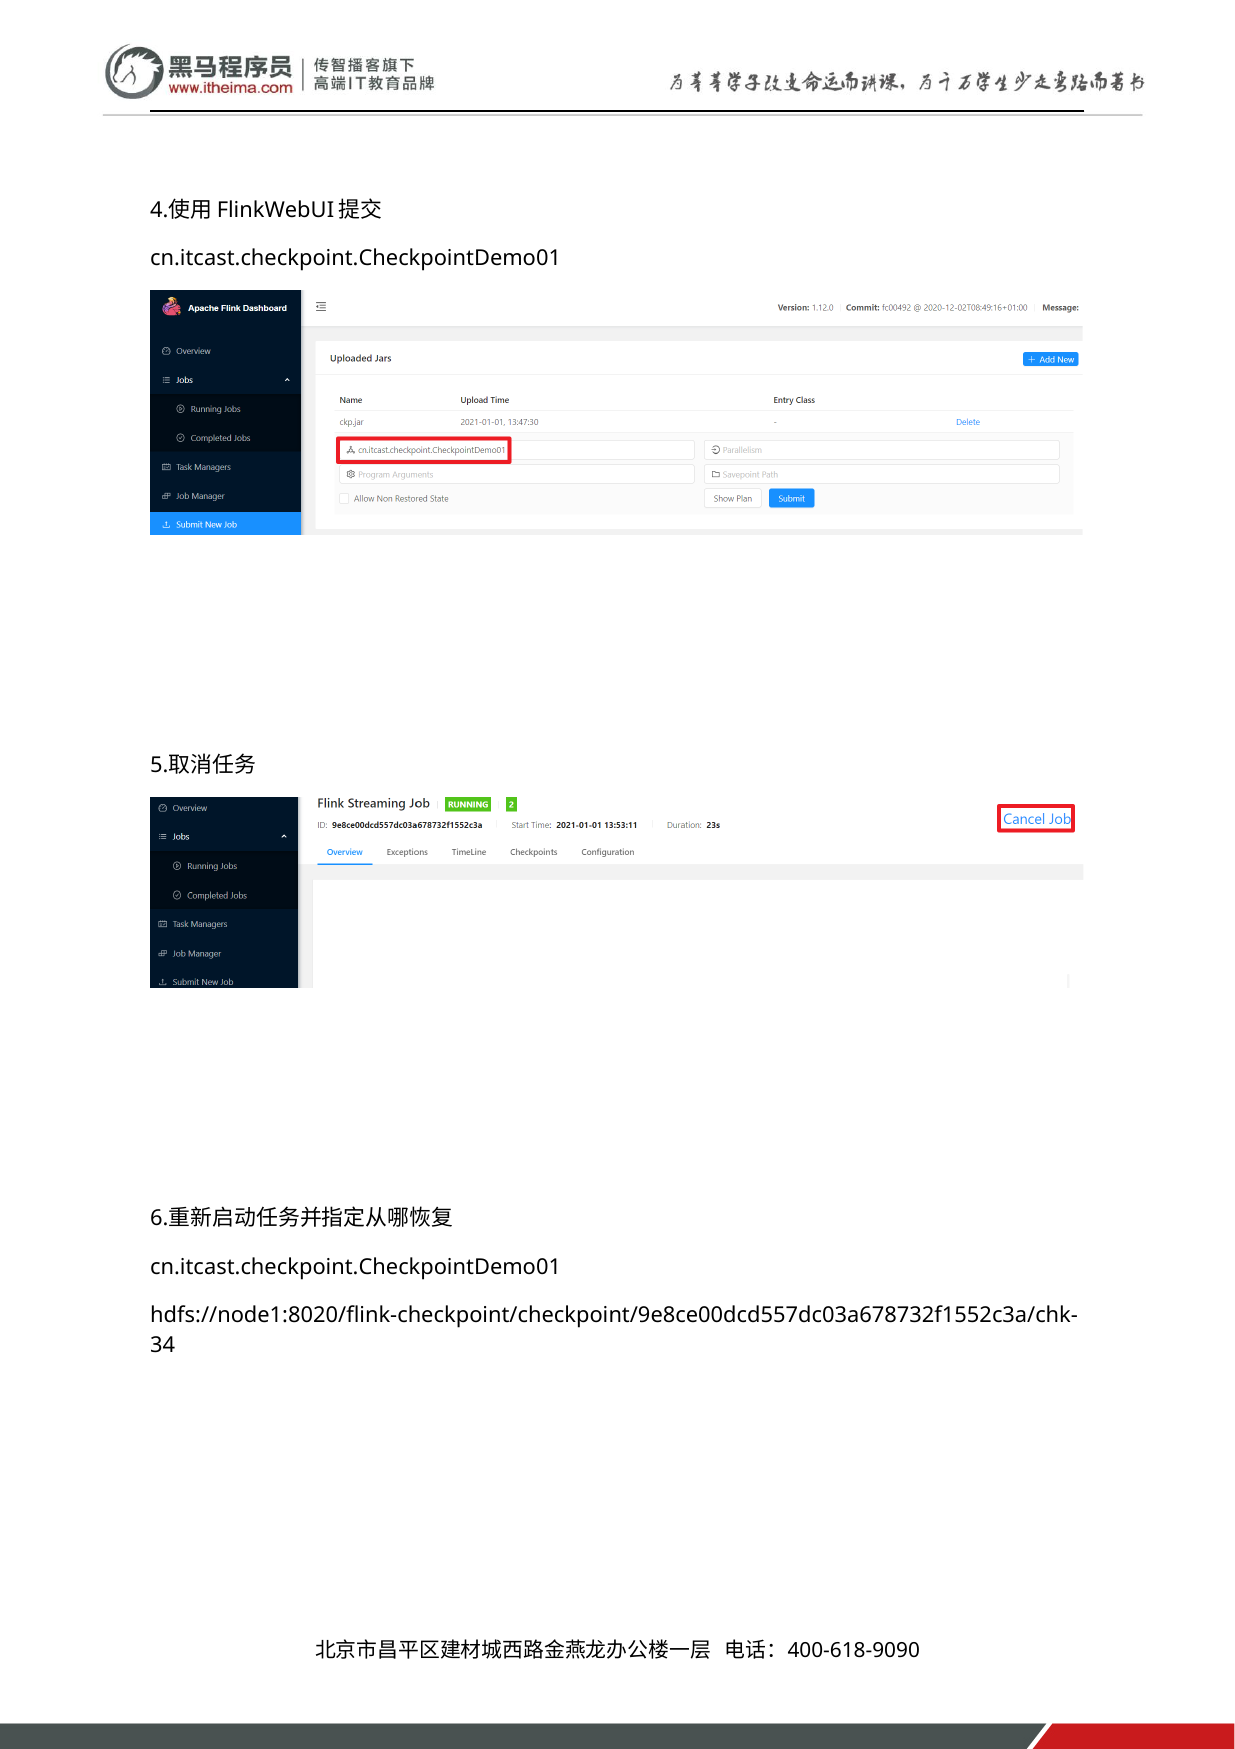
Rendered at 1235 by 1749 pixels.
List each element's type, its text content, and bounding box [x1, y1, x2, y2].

text 6.重新启动任务并指定从哪恢复 [150, 1200, 1084, 1232]
text 5.取消任务 [150, 747, 1084, 779]
picture [0, 0, 1235, 123]
text cn.itcast.checkpoint.CheckpointDemo01 [150, 1251, 1084, 1280]
text 4.使用FlinkWebUI提交 [150, 192, 1084, 223]
picture [0, 1664, 1235, 1749]
text hdfs://node1:8020/flink-checkpoint/checkpoint/9e8ce00dcd557dc03a678732f1552c3a/chk-34 [150, 1299, 1084, 1359]
picture [150, 797, 1084, 988]
picture [150, 290, 1083, 535]
text cn.itcast.checkpoint.CheckpointDemo01 [150, 242, 1084, 272]
